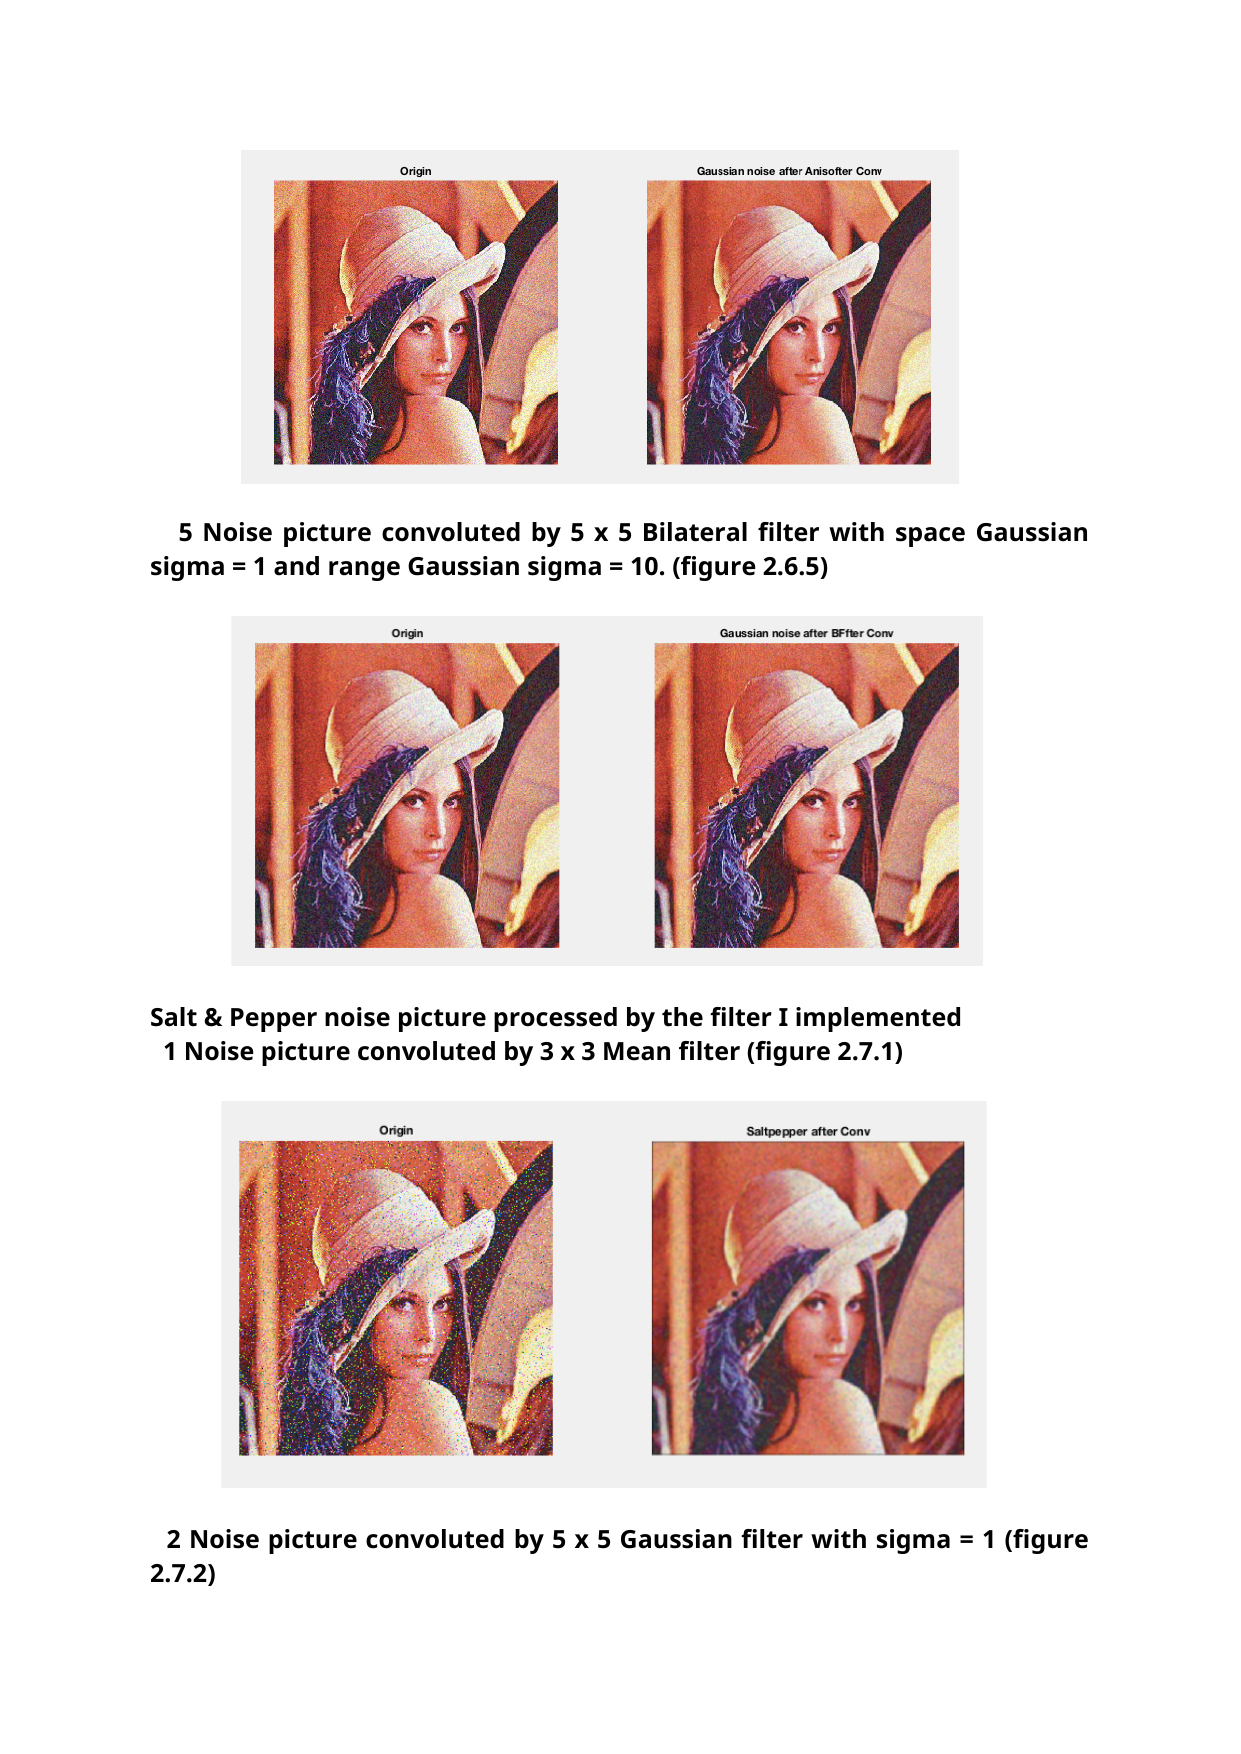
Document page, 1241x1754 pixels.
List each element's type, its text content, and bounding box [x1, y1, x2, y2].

text Salt & Pepper noise picture processed by the filter I implemented [150, 1000, 1090, 1034]
picture [221, 1101, 987, 1488]
picture [241, 150, 960, 484]
text 5 Noise picture convoluted by 5 x 5 Bilateral filter with space Gaussian sigma = 1 and range Gaussian sigma = 10. (figure 2.6.5) [150, 514, 1090, 583]
text 1 Noise picture convoluted by 3 x 3 Mean filter (figure 2.7.1) [150, 1034, 1090, 1068]
picture [231, 616, 984, 966]
text 2 Noise picture convoluted by 5 x 5 Gaussian filter with sigma = 1 (figure 2.7.2) [150, 1521, 1090, 1589]
